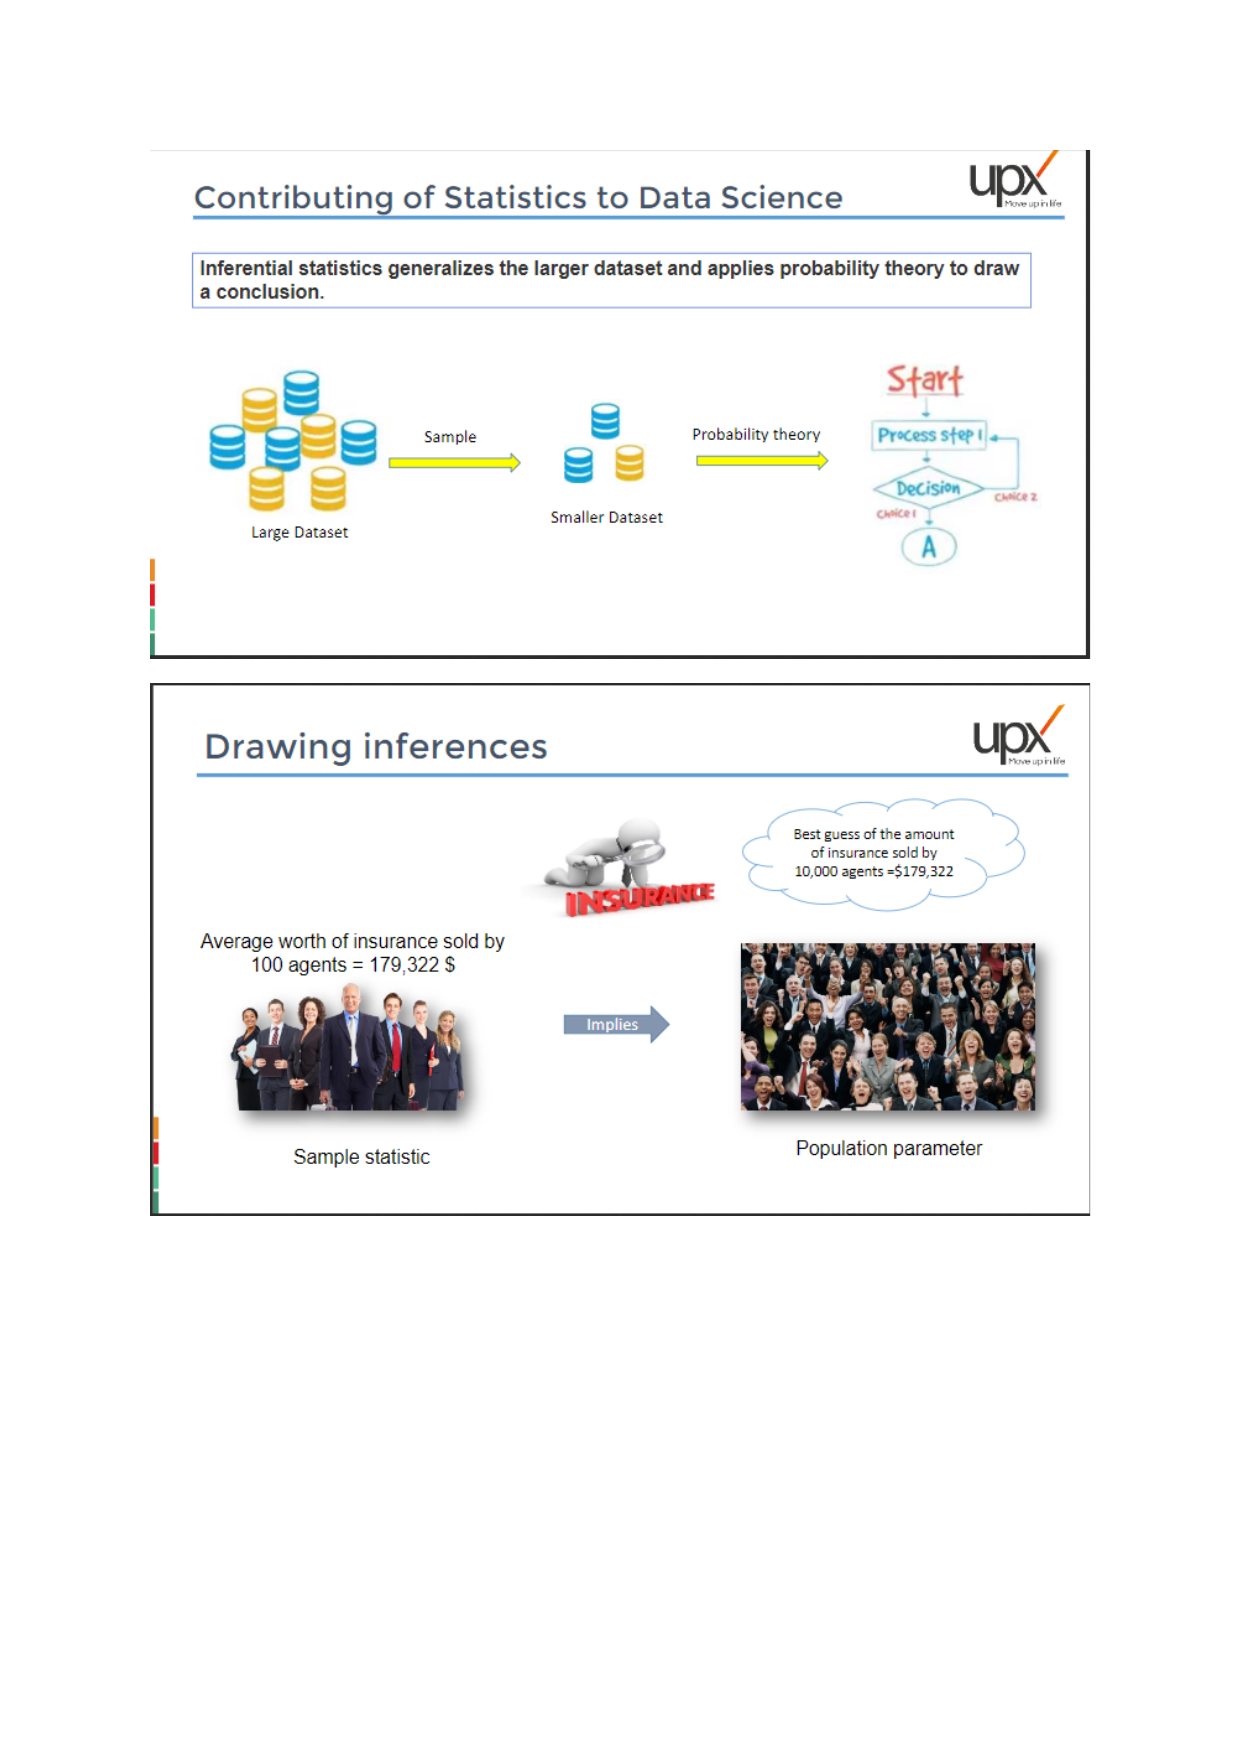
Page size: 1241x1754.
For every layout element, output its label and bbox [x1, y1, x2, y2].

picture [150, 683, 1091, 1216]
picture [150, 150, 1091, 659]
